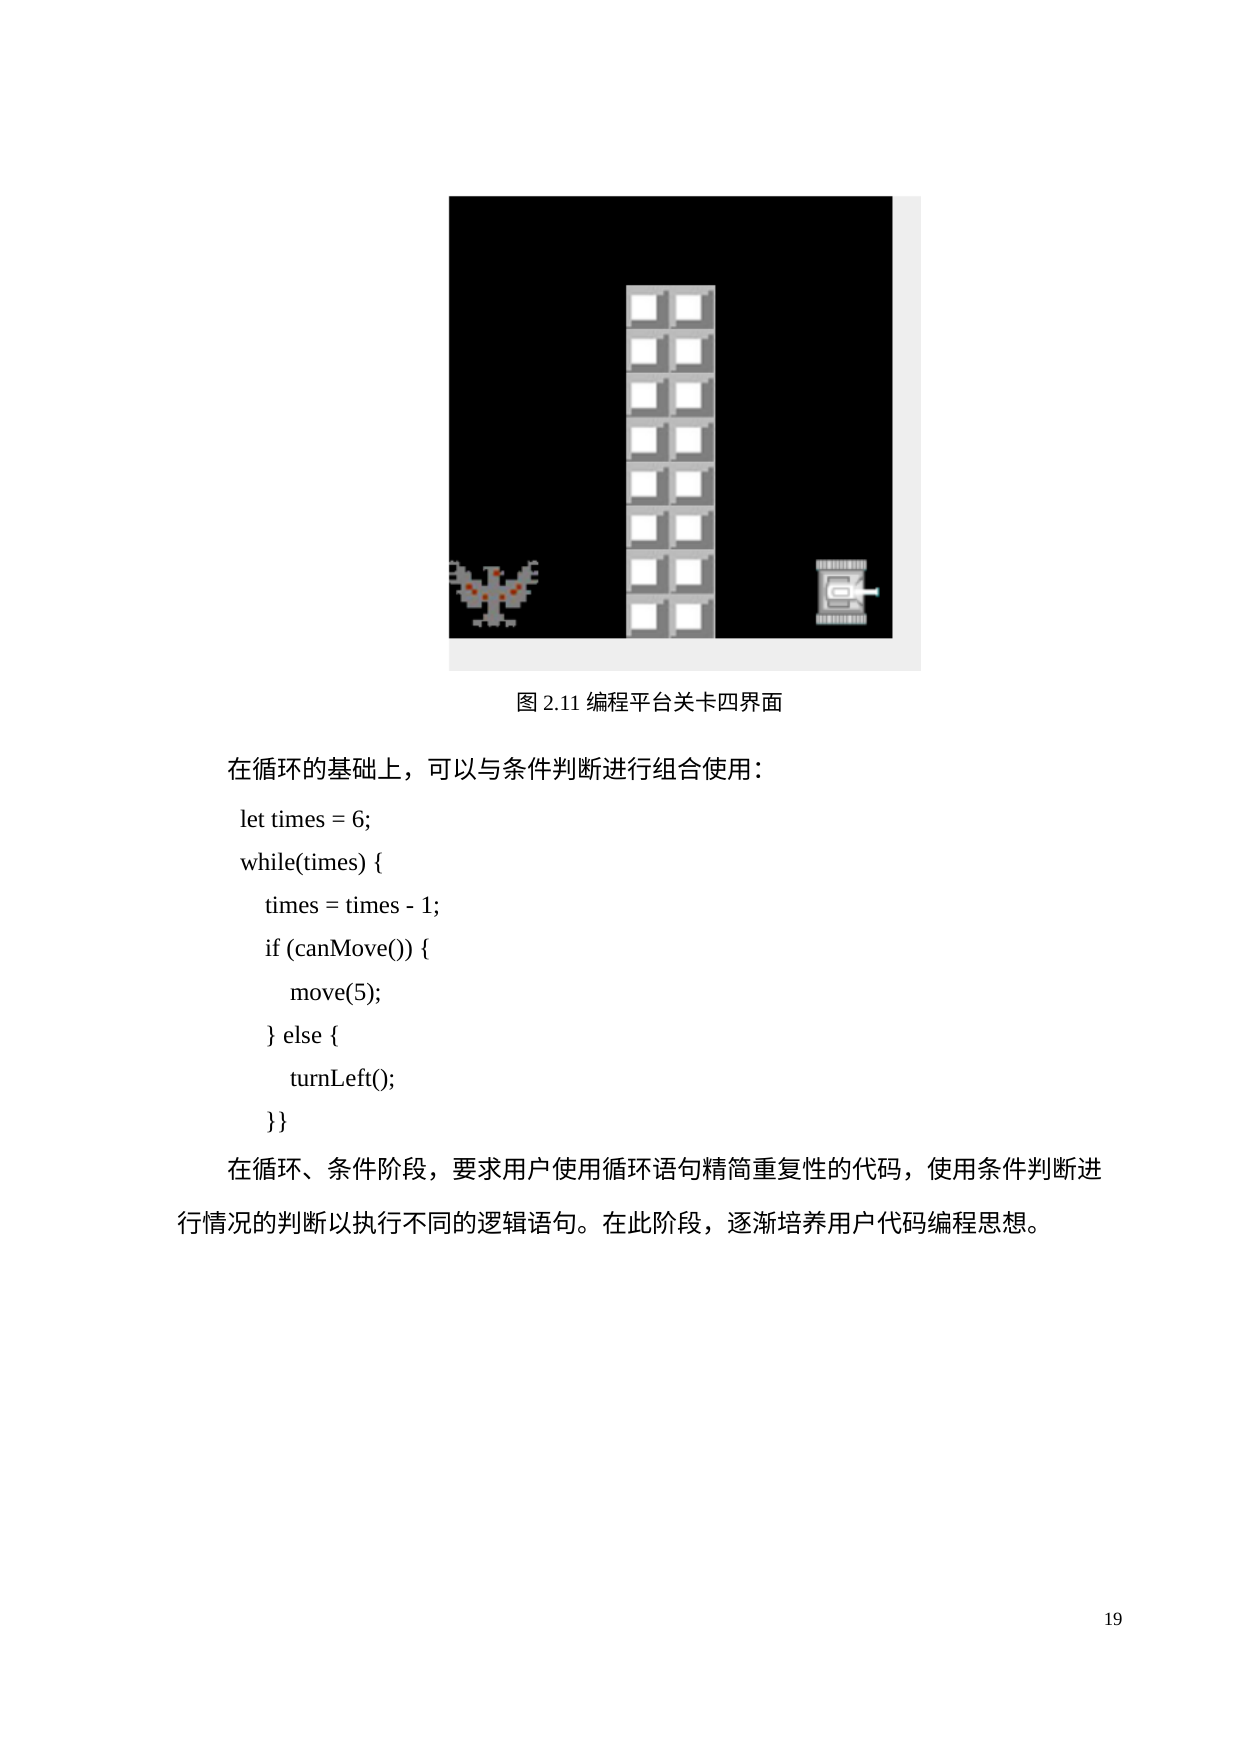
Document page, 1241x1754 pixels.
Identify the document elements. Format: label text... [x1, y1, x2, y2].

text let times = 6; [177, 804, 1122, 833]
text if (canMove()) { [177, 933, 1122, 962]
text turnLeft(); [177, 1063, 1122, 1092]
text times = times - 1; [177, 890, 1122, 919]
text move(5); [177, 977, 1122, 1005]
text 图2.11 编程平台关卡四界面 [177, 685, 1122, 717]
text 在循环、条件阶段，要求用户使用循环语句精简重复性的代码，使用条件判断进行情况的判断以执行不同的逻辑语句。在此阶段，逐渐培养用户代码编程思想。 [177, 1149, 1122, 1240]
picture [428, 178, 921, 671]
text 在循环的基础上，可以与条件判断进行组合使用： [177, 750, 1122, 786]
text } else { [177, 1020, 1122, 1048]
text }} [177, 1106, 1122, 1135]
text while(times) { [177, 847, 1122, 876]
